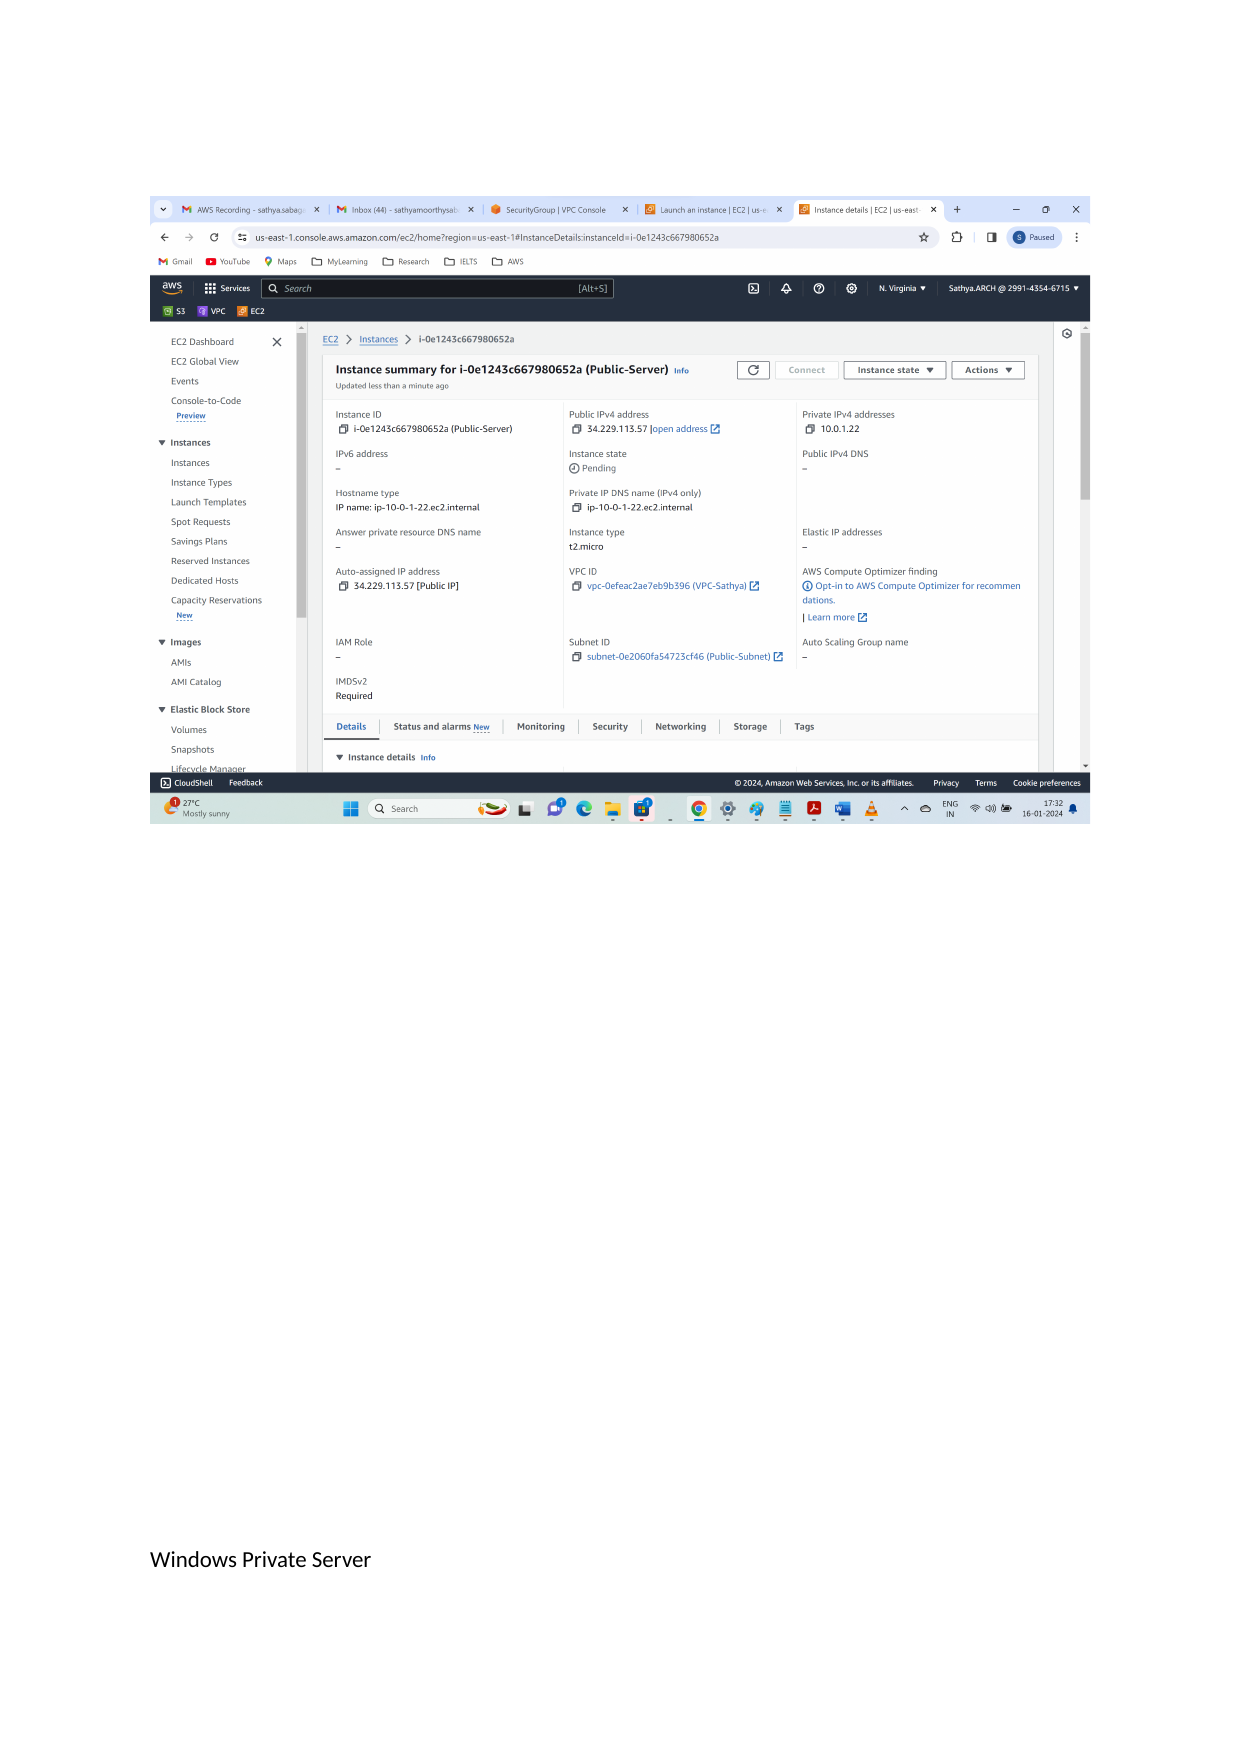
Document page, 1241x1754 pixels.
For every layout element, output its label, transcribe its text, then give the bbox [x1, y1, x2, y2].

text Windows Private Server [150, 1546, 1090, 1574]
picture [150, 196, 1091, 824]
